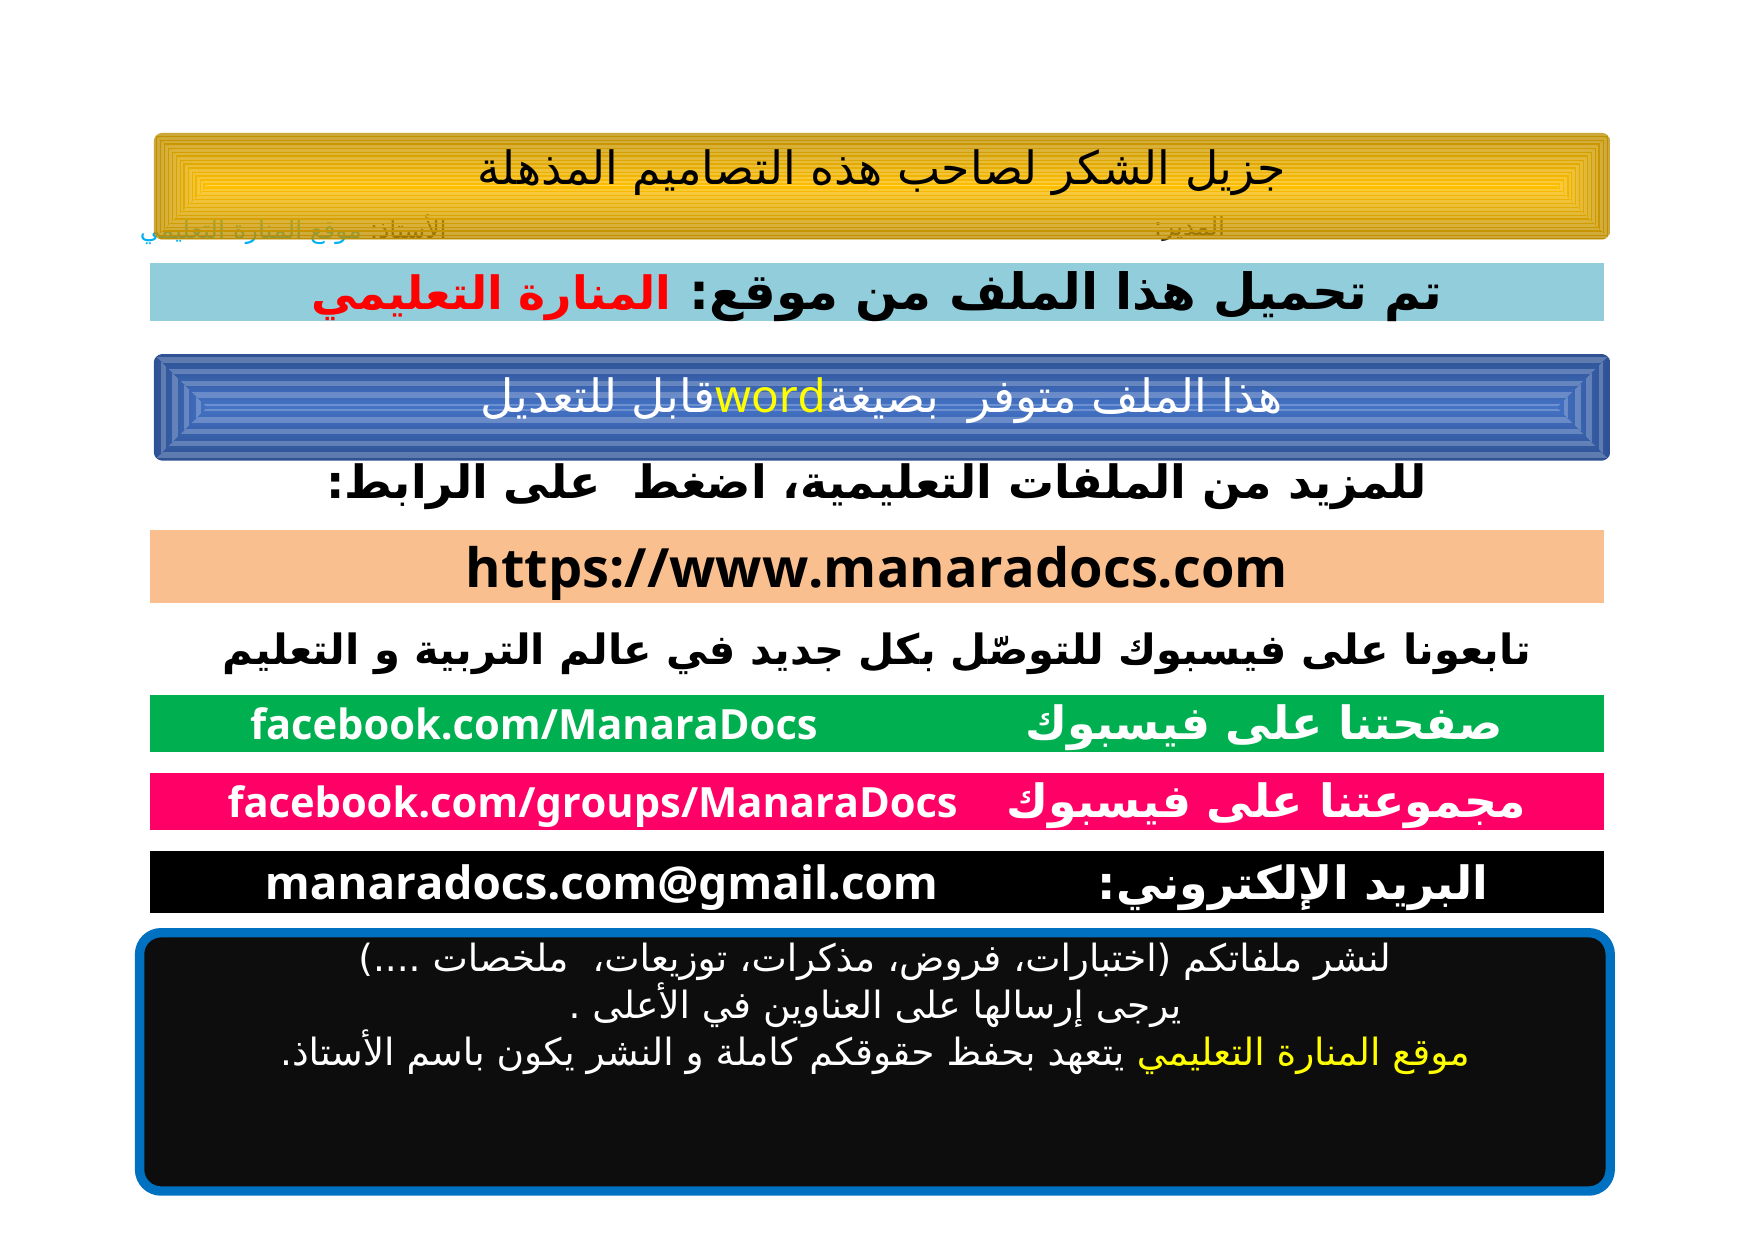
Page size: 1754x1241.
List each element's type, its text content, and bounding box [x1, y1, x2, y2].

text البريد الإلكتروني: manaradocs.com@gmail.com [150, 851, 1604, 913]
text تم تحميل هذا الملف من موقع: المنارة التعليمي [150, 263, 1604, 321]
text https://www.manaradocs.com [150, 530, 1604, 603]
text صفحتنا على فيسبوك facebook.com/ManaraDocs [150, 695, 1604, 752]
text مجموعتنا على فيسبوك facebook.com/groups/ManaraDocs [150, 773, 1604, 830]
text تابعونا على فيسبوك للتوصّل بكل جديد في عالم التربية و التعليم [150, 626, 1604, 674]
text للمزيد من الملفات التعليمية، اضغط على الرابط: [150, 456, 1604, 509]
